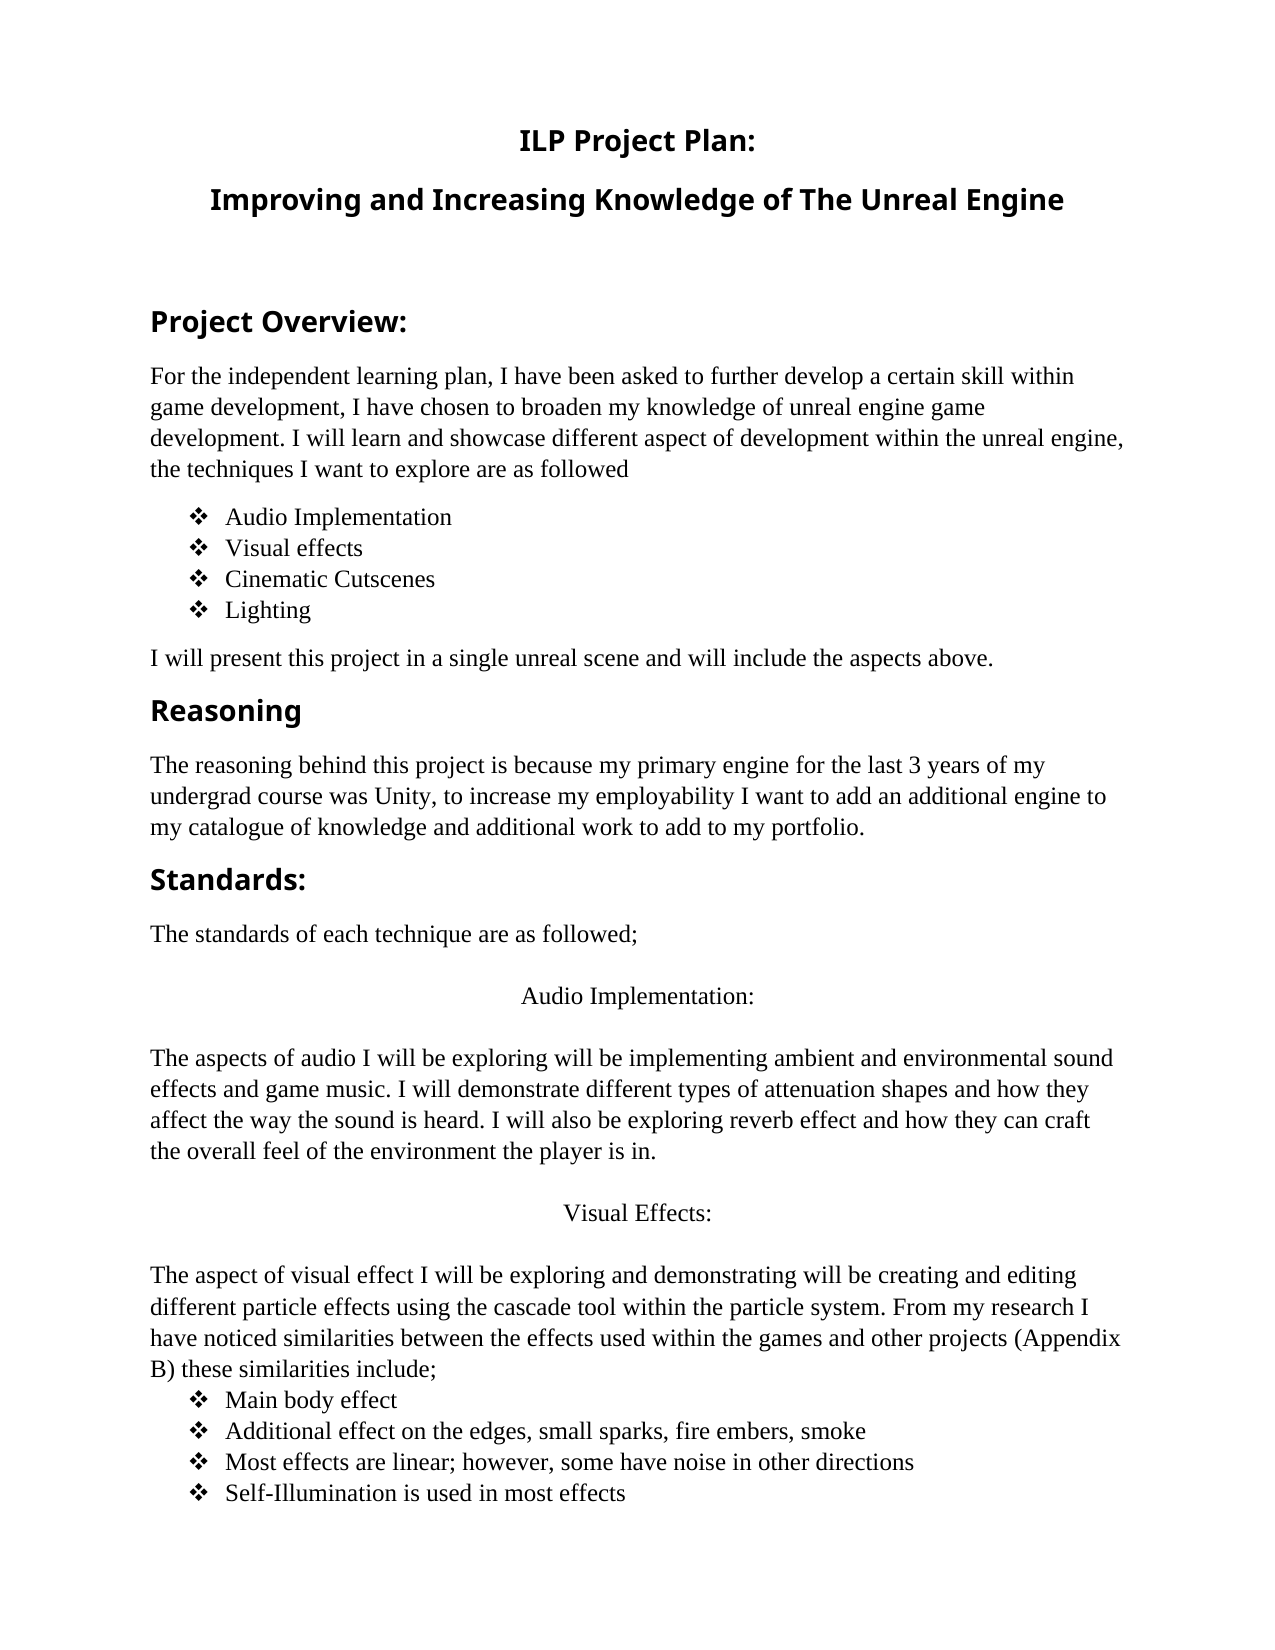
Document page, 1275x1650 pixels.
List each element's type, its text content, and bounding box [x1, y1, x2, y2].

text For the independent learning plan, I have been asked to further develop a certain skill within game development, I have chosen to broaden my knowledge of unreal engine game development. I will learn and showcase different aspect of development within the unreal engine, the techniques I want to explore are as followed [150, 361, 1125, 483]
list Visual effects [187, 533, 1125, 562]
title ILP Project Plan: [150, 120, 1125, 160]
list Cinematic Cutscenes [187, 564, 1125, 593]
list Audio Implementation [187, 502, 1125, 531]
list The aspects of audio I will be exploring will be implementing ambient and environmental sound effects and game music. I will demonstrate different types of attenuation shapes and how they affect the way the sound is heard. I will also be exploring reverb effect and how they can craft the overall feel of the environment the player is in. [150, 1043, 1125, 1165]
list Additional effect on the edges, small sparks, fire embers, smoke [187, 1416, 1125, 1444]
text The reasoning behind this project is because my primary engine for the last 3 years of my undergrad course was Unity, to increase my employability I want to add an additional engine to my catalogue of knowledge and additional work to add to my portfolio. [150, 750, 1125, 841]
list Lighting [187, 595, 1125, 624]
subtitle Reasoning [150, 690, 1125, 730]
list Visual Effects: [150, 1198, 1125, 1227]
title Improving and Increasing Knowledge of The Unreal Engine [150, 179, 1125, 219]
list The standards of each technique are as followed; [150, 919, 1125, 948]
list Self-Illumination is used in most effects [187, 1478, 1125, 1507]
list Main body effect [187, 1385, 1125, 1413]
list Audio Implementation: [150, 981, 1125, 1010]
text I will present this project in a single unreal scene and will include the aspects above. [150, 643, 1125, 671]
list The aspect of visual effect I will be exploring and demonstrating will be creating and editing different particle effects using the cascade tool within the particle system. From my research I have noticed similarities between the effects used within the games and other projects (Appendix B) these similarities include; [150, 1261, 1125, 1382]
list Most effects are linear; however, some have noise in other directions [187, 1447, 1125, 1476]
